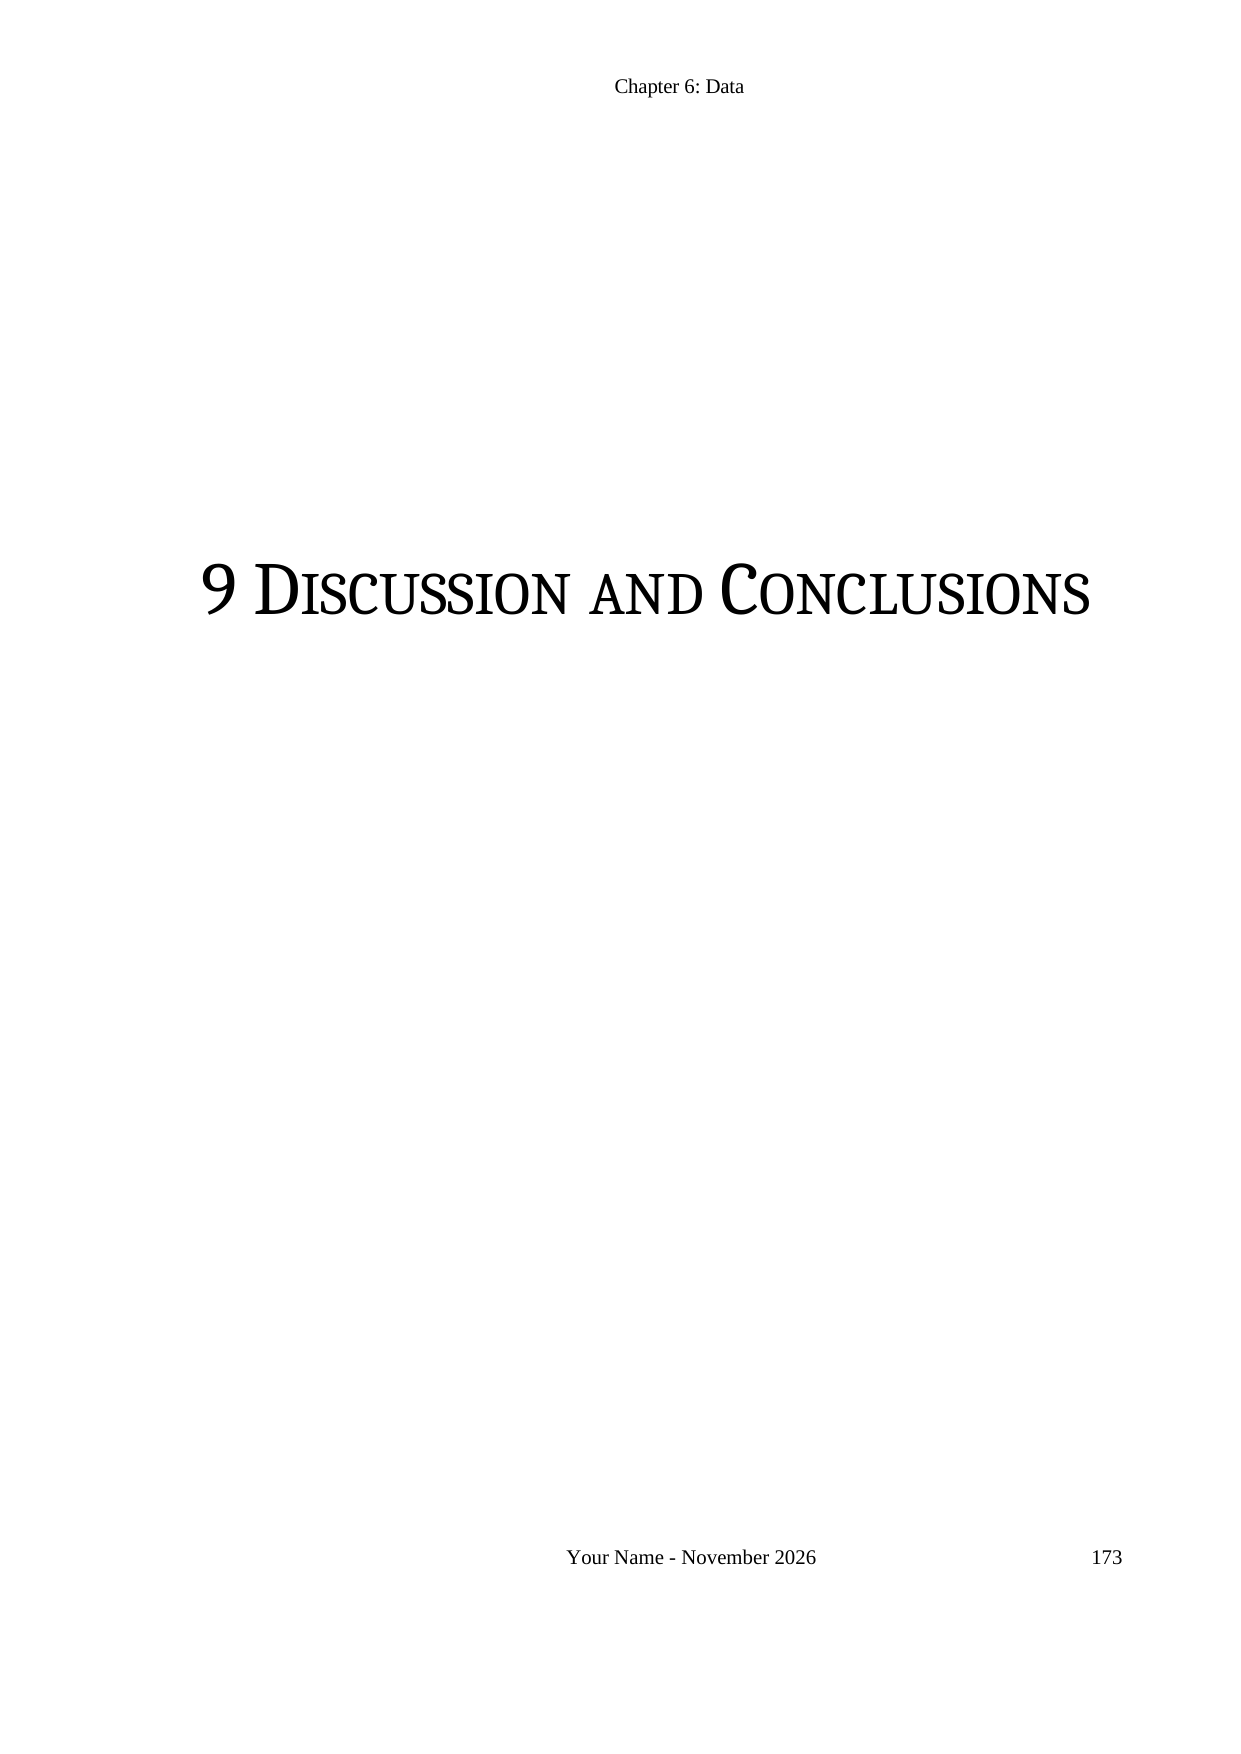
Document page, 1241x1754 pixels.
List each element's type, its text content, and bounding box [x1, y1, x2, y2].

subtitle Discussion and Conclusions [201, 547, 1122, 633]
